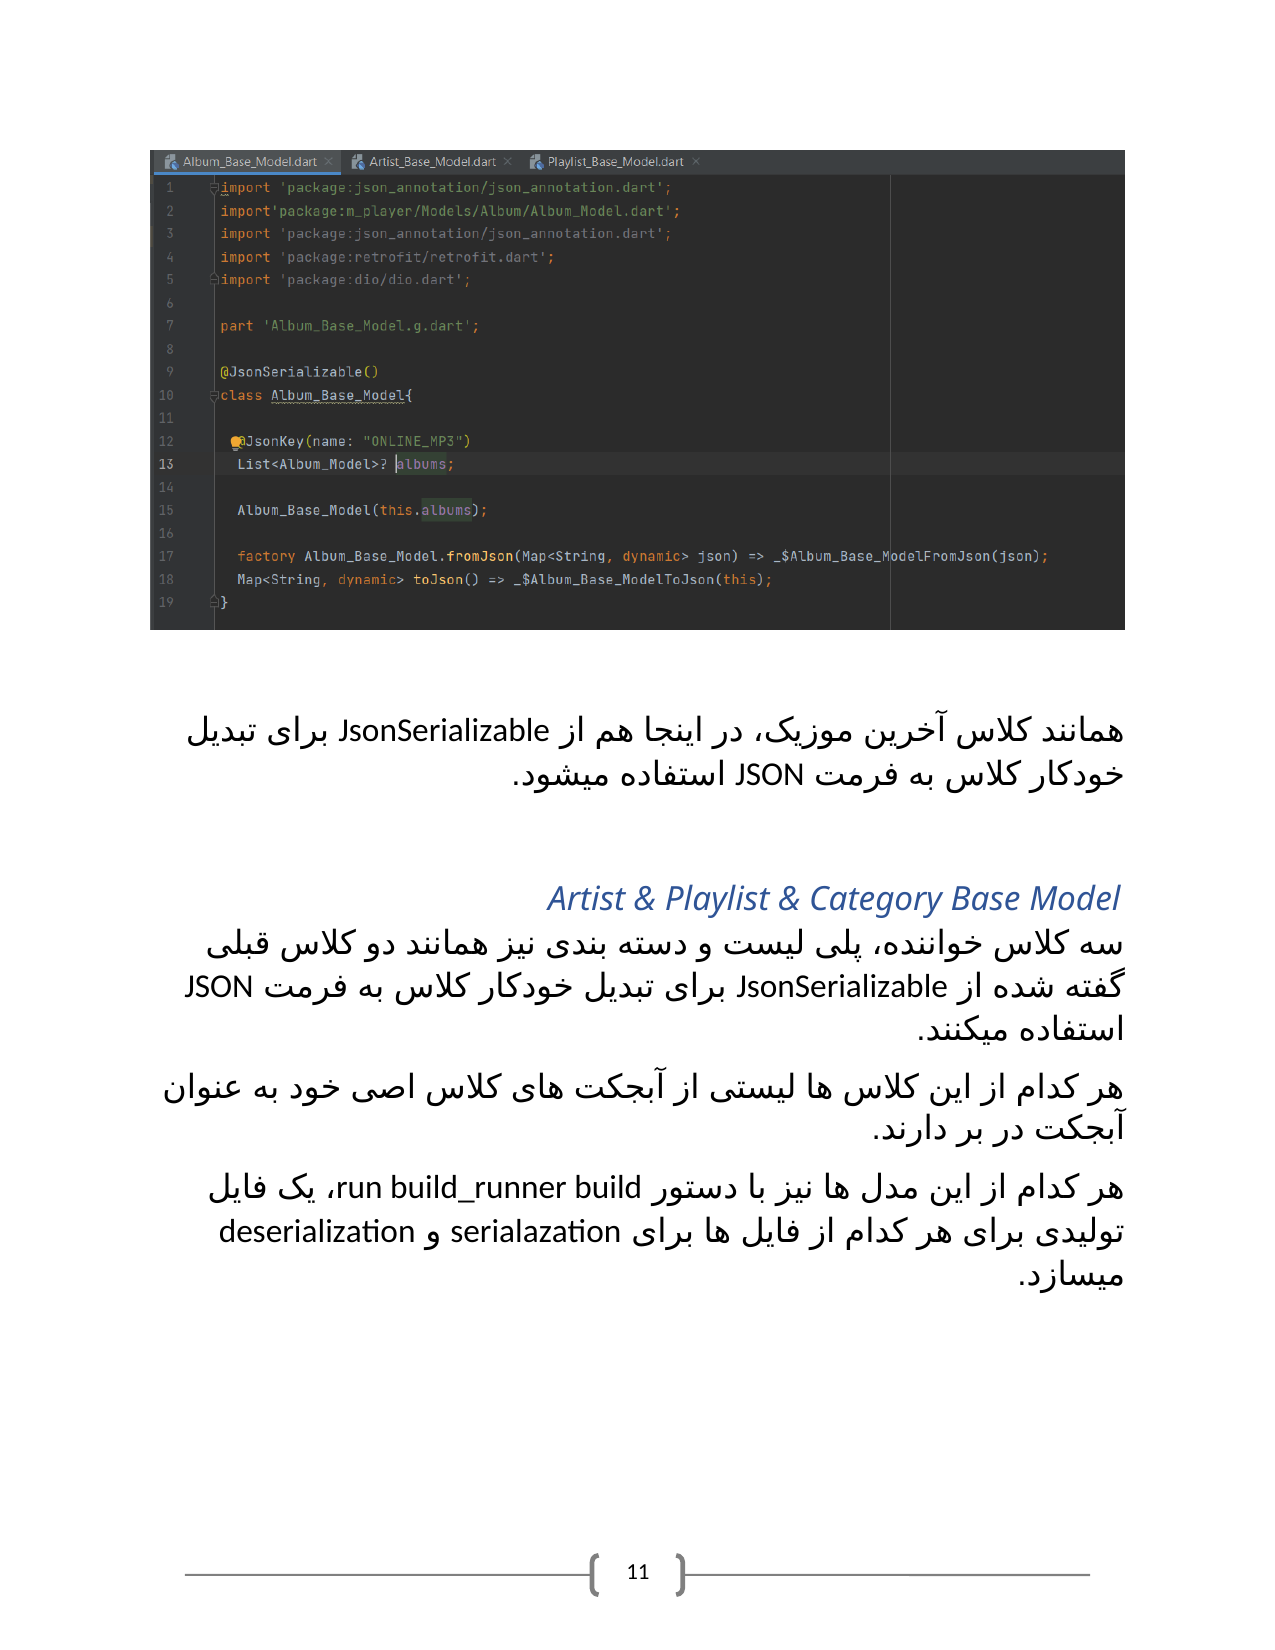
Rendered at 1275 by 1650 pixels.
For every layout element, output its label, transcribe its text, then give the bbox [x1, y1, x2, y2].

picture [150, 150, 1125, 630]
text همانند کلاس آخرین موزیک، در اینجا هم از JsonSerializable برای تبدیل خودکار کلاس به فرمت JSON استفاده میشود. [150, 709, 1125, 794]
text هر کدام از این مدل ها نیز با دستور run build_runner build، یک فایل تولیدی برای هر کدام از فایل ها برای serialazation و deserialization میسازد. [150, 1166, 1125, 1292]
subtitle Artist & Playlist & Category Base Model [150, 874, 1125, 920]
text هر کدام از این کلاس ها لیستی از آبجکت های کلاس اصی خود به عنوان آبجکت در بر دارند. [150, 1067, 1125, 1147]
text سه کلاس خواننده، پلی لیست و دسته بندی نیز همانند دو کلاس قبلی گفته شده از JsonSerializable برای تبدیل خودکار کلاس به فرمت JSON استفاده میکنند. [150, 923, 1125, 1047]
